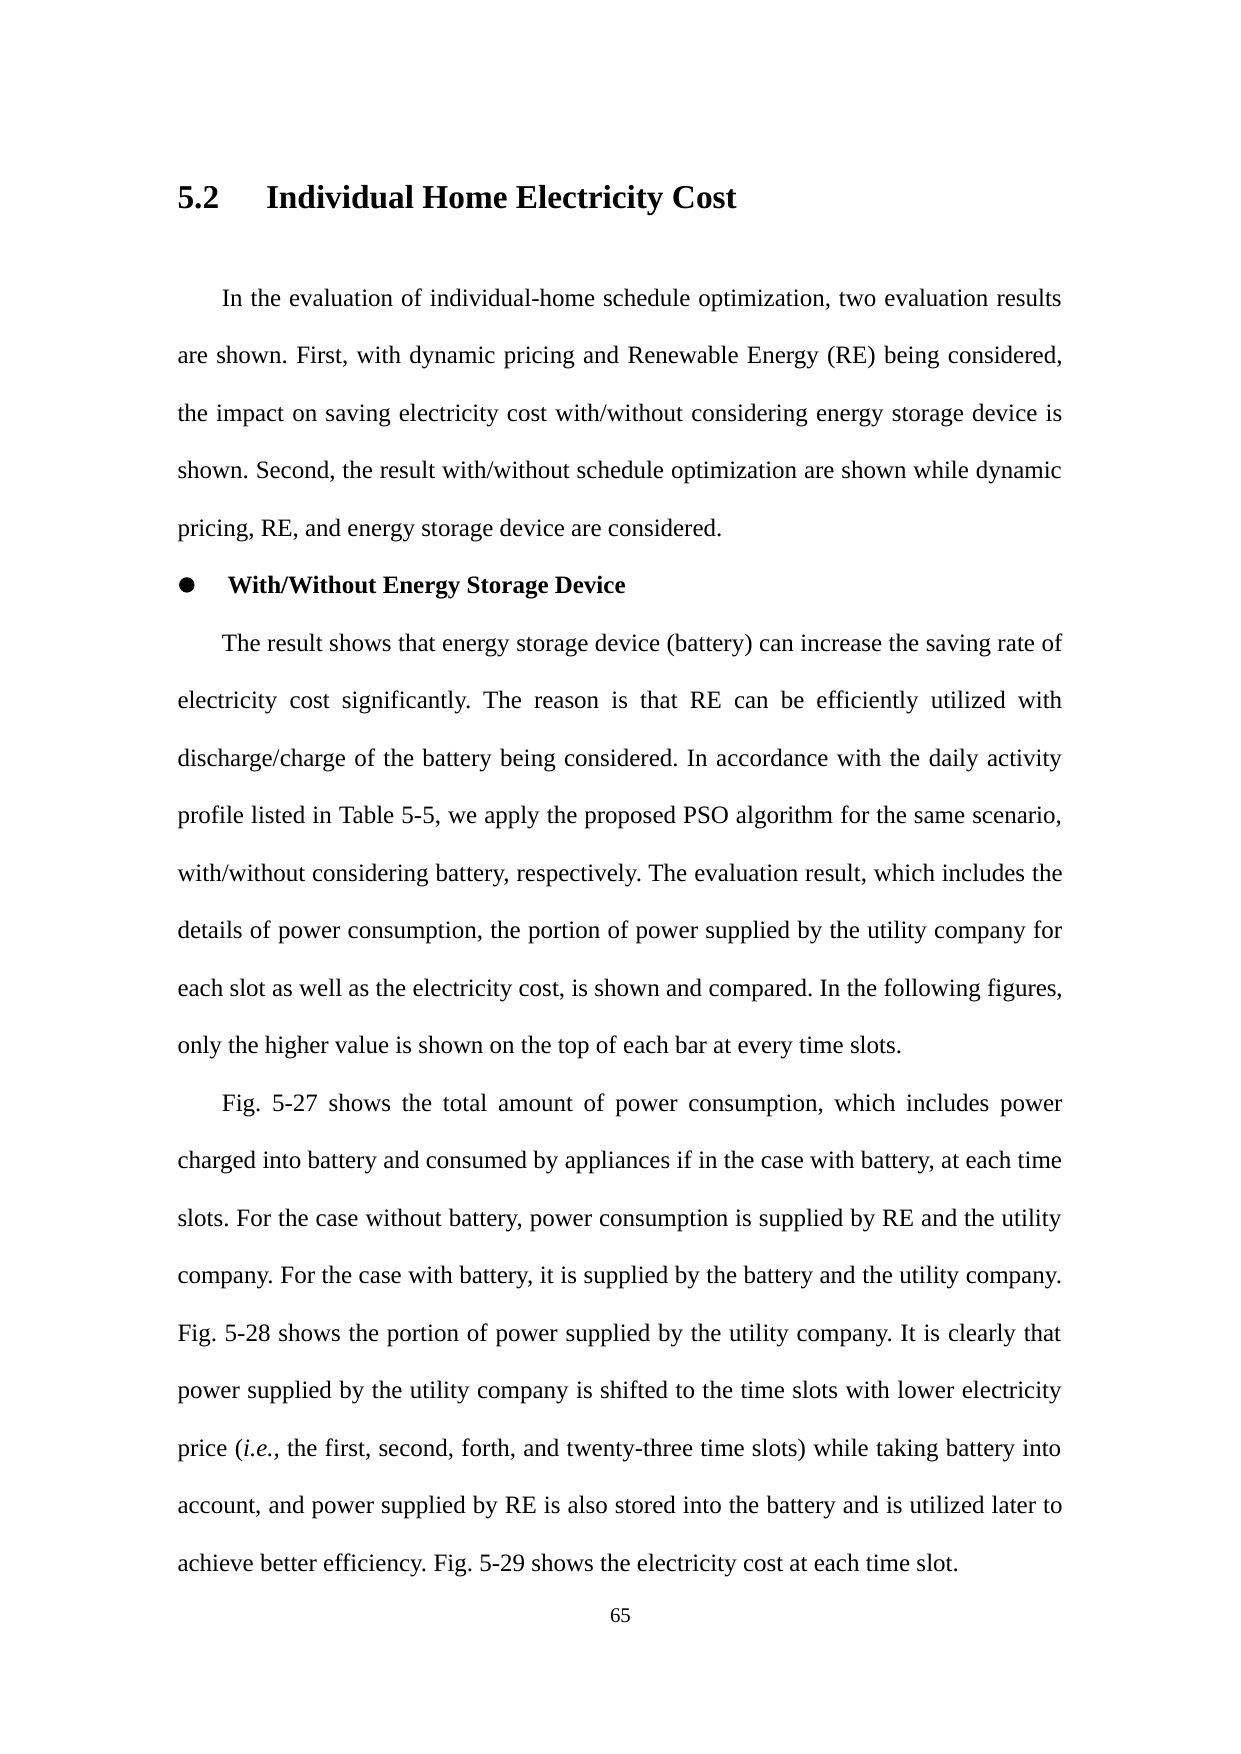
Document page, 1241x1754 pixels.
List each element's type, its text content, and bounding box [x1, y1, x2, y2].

text In the evaluation of individual-home schedule optimization, two evaluation results are shown. First, with dynamic pricing and Renewable Energy (RE) being considered, the impact on saving electricity cost with/without considering energy storage device is shown. Second, the result with/without schedule optimization are shown while dynamic pricing, RE, and energy storage device are considered. [177, 283, 1063, 542]
subtitle Individual Home Electricity Cost [177, 177, 1063, 216]
list With/Without Energy Storage Device [177, 571, 1063, 599]
